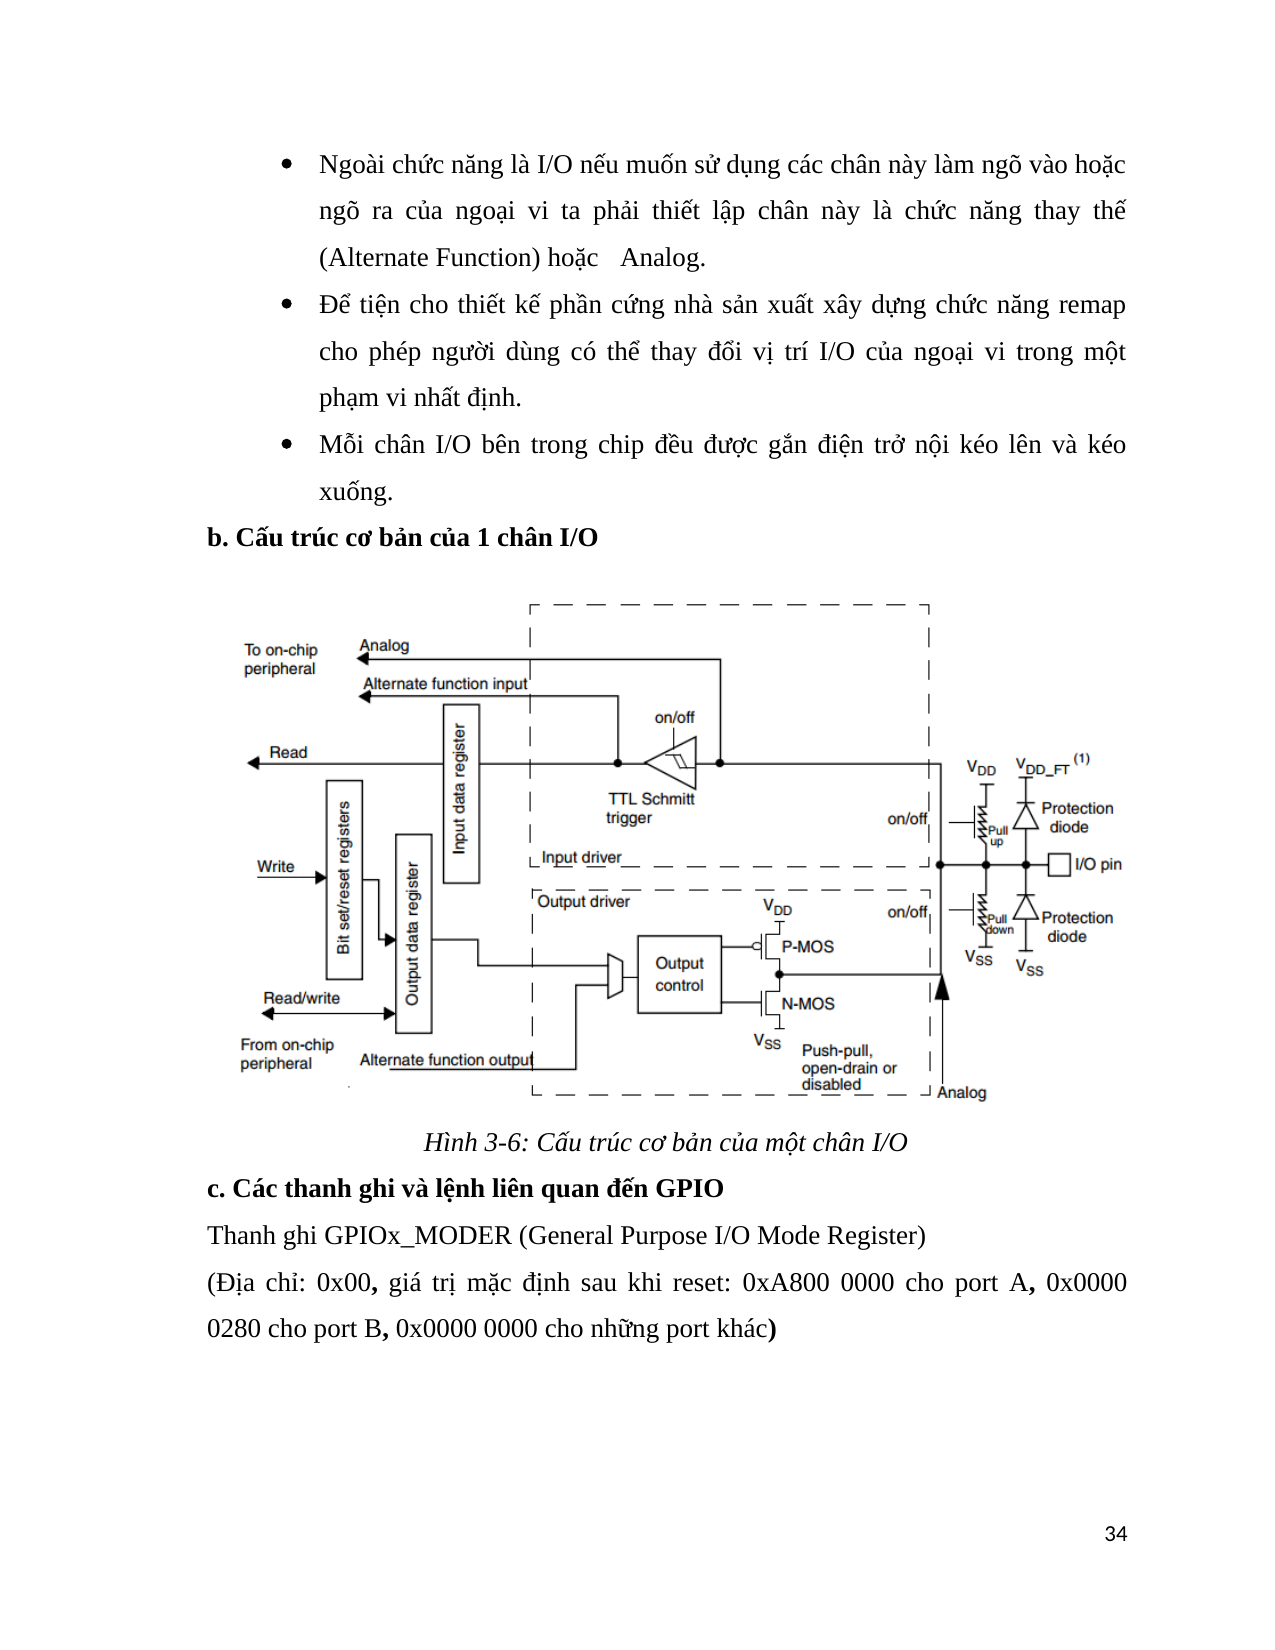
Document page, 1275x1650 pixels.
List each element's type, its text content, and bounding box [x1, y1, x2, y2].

text c. Các thanh ghi và lệnh liên quan đến GPIO [207, 1172, 1127, 1203]
list Ngoài chức năng là I/O nếu muốn sử dụng các chân này làm ngõ vào hoặc ngõ ra của ngoại vi ta phải thiết lập chân này là chức năng thay thế (Alternate Function) hoặcAnalog. [282, 148, 1127, 272]
list Để tiện cho thiết kế phần cứng nhà sản xuất xây dựng chức năng remap cho phép người dùng có thể thay đổi vị trí I/O của ngoại vi trong một phạm vi nhất định. [282, 288, 1127, 412]
text (Địa chỉ: 0x00, giá trị mặc định sau khi reset: 0xA800 0000 cho port A, 0x0000 0280 cho port B, 0x0000 0000 cho những port khác) [207, 1266, 1127, 1343]
list Thanh ghi GPIOx_MODER (General Purpose I/O Mode Register) [207, 1219, 1127, 1250]
text b. Cấu trúc cơ bản của 1 chân I/O [207, 521, 1127, 552]
picture [206, 568, 1154, 1112]
text Hình 3-6: Cấu trúc cơ bản của một chân I/O [207, 1126, 1127, 1157]
list Mỗi chân I/O bên trong chip đều được gắn điện trở nội kéo lên và kéo xuống. [282, 428, 1127, 506]
